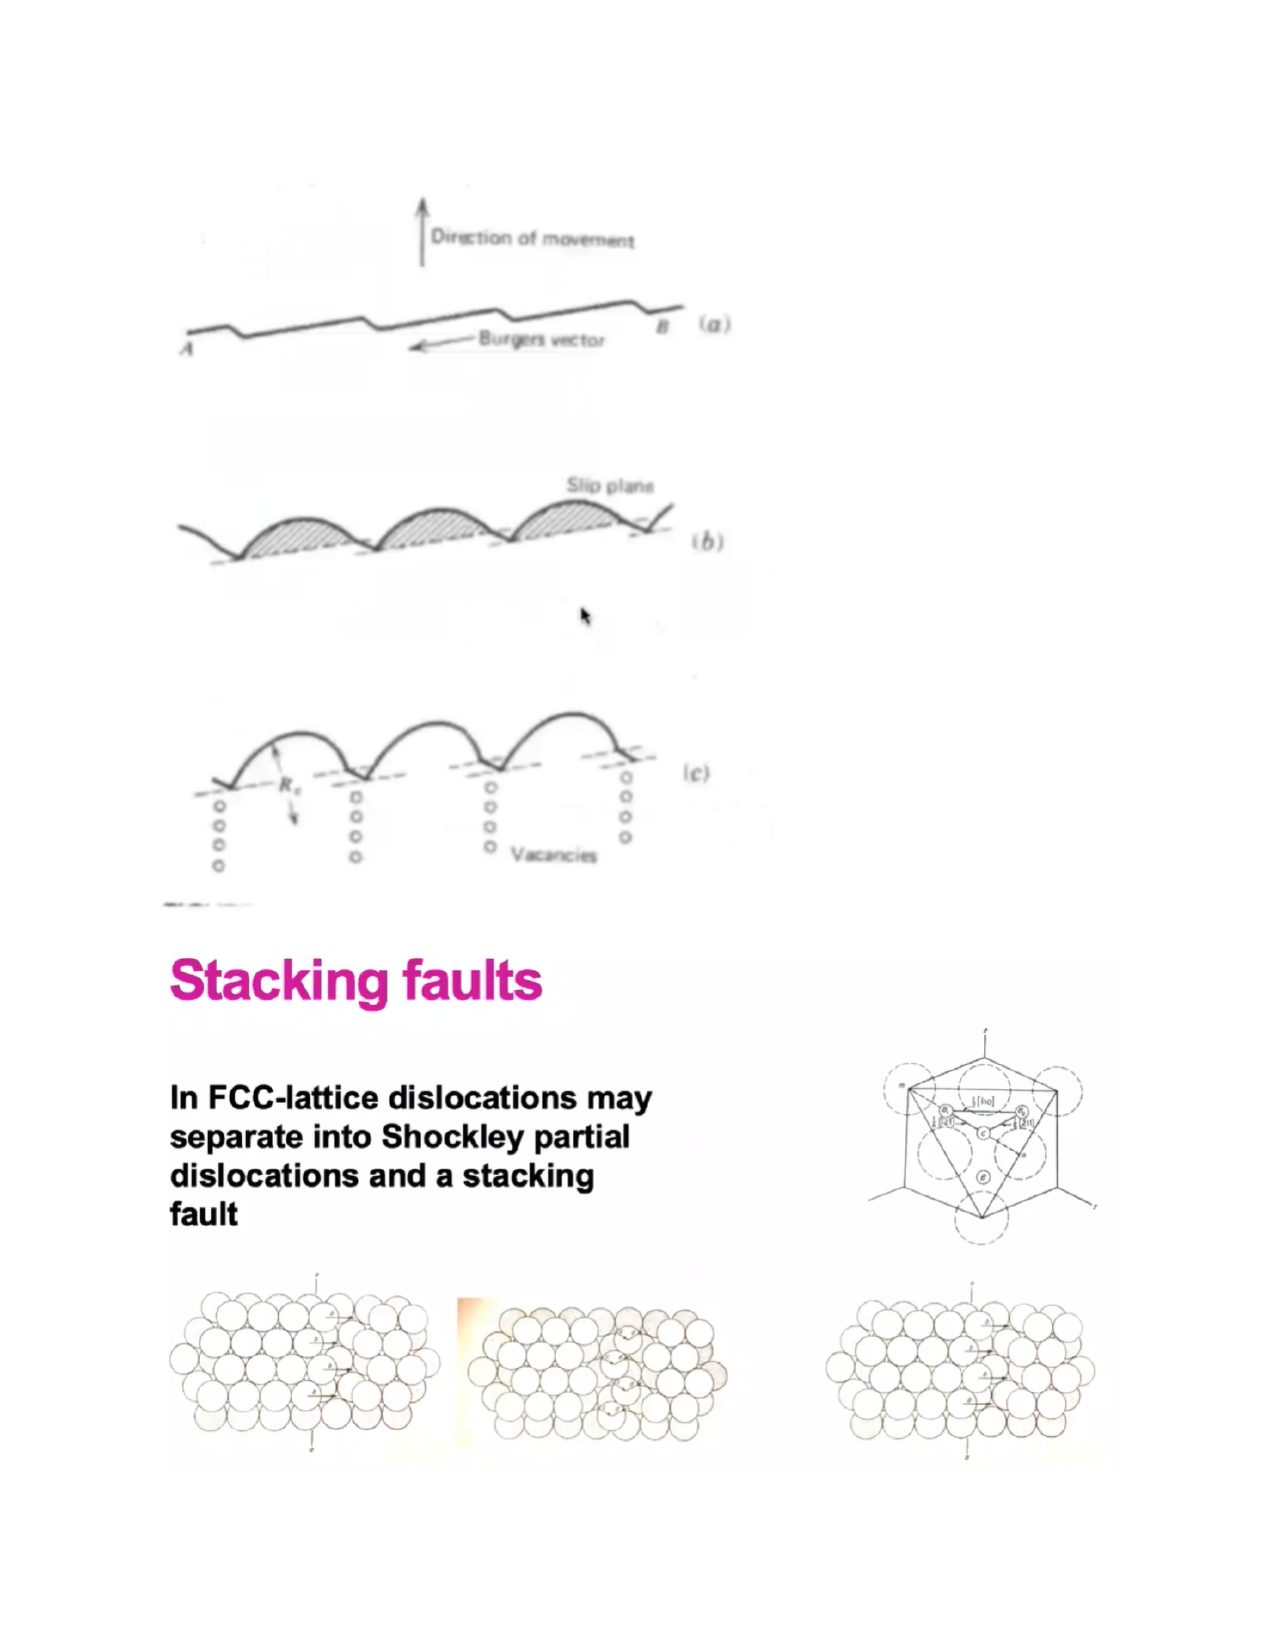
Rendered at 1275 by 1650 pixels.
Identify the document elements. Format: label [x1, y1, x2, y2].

picture [150, 928, 1125, 1473]
picture [150, 150, 789, 925]
